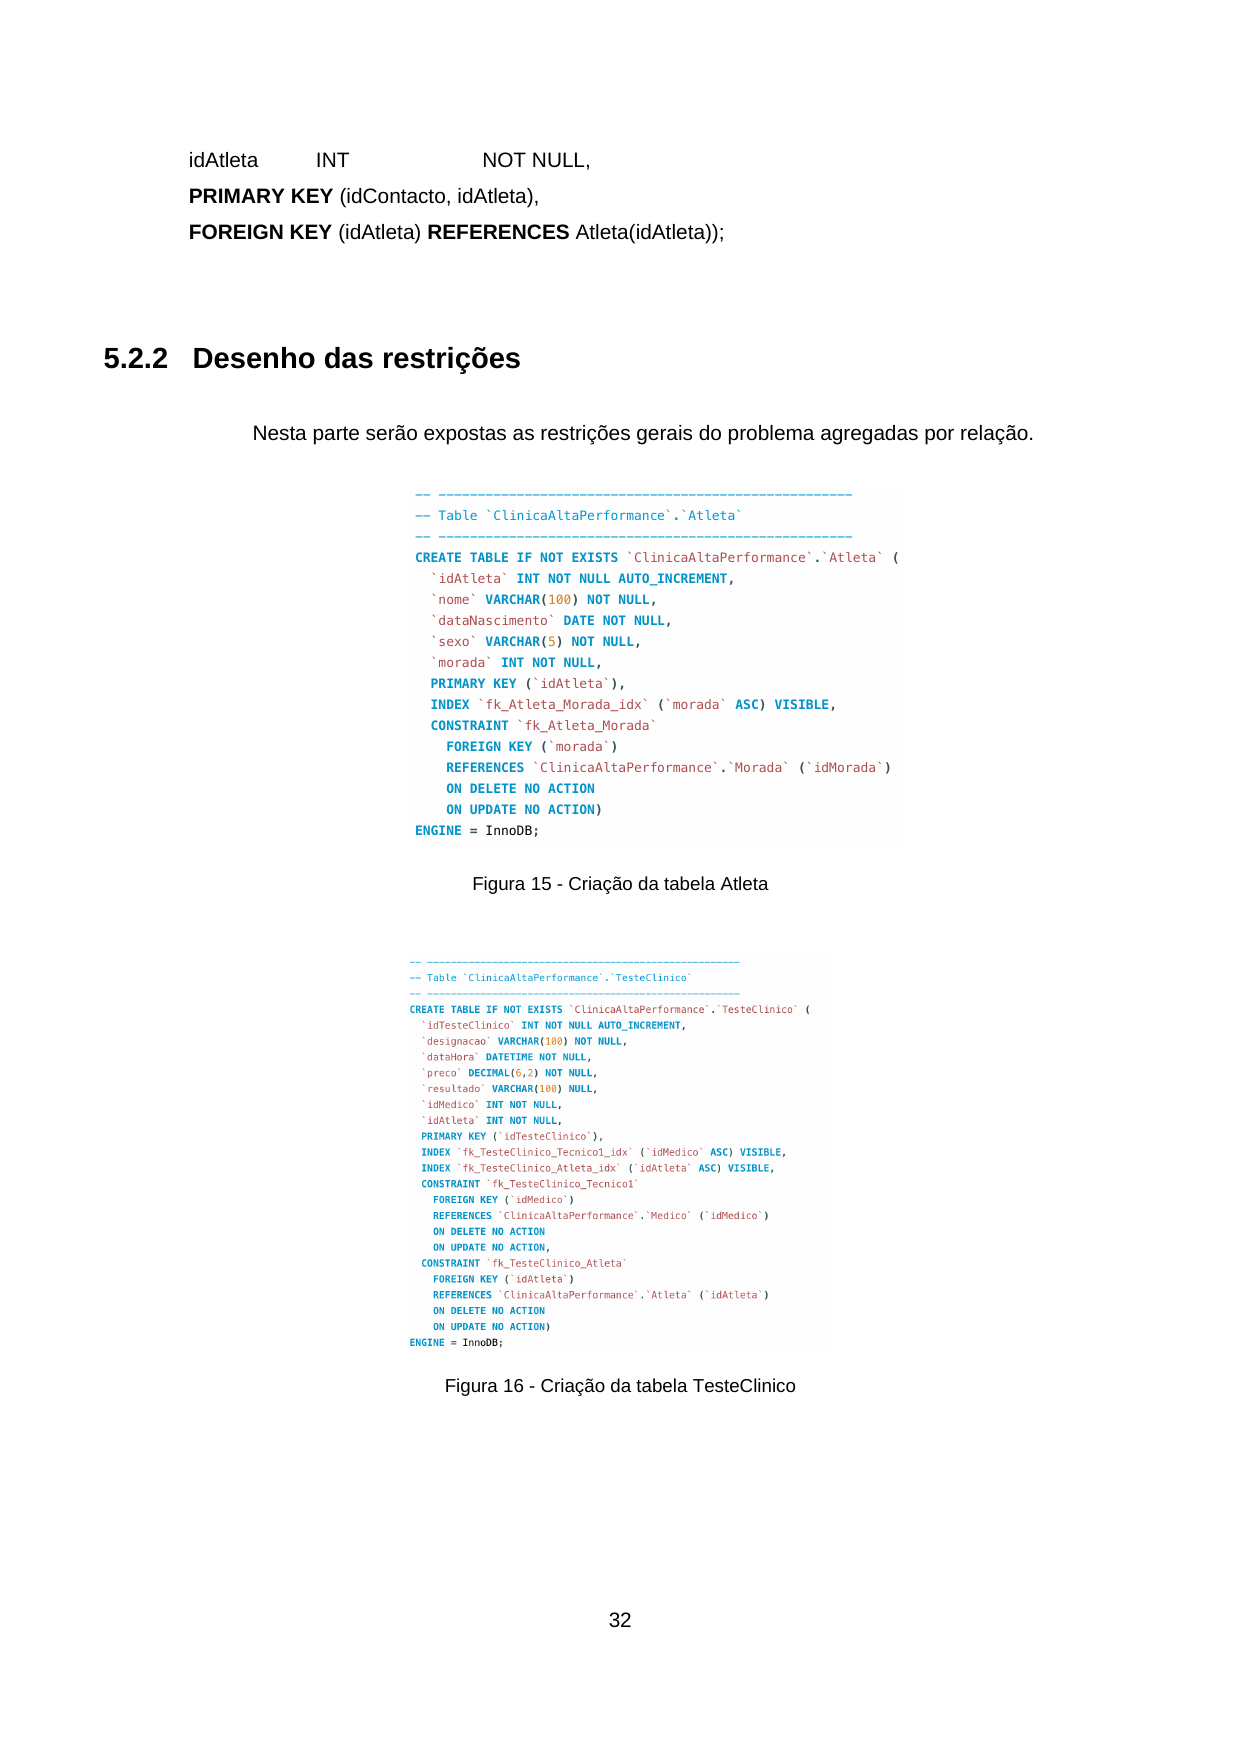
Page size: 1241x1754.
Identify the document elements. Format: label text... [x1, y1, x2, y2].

text PRIMARY KEY (idContacto, idAtleta), [177, 184, 1063, 208]
text FOREIGN KEY (idAtleta) REFERENCES Atleta(idAtleta)); [177, 219, 1063, 243]
text Desenho das restrições [103, 341, 1063, 375]
text idAtleta INT NOT NULL, [177, 148, 1063, 172]
text Figura 16 - Criação da tabela TesteClinico [177, 1375, 1063, 1396]
picture [407, 953, 833, 1351]
picture [410, 486, 905, 844]
text Figura 15 - Criação da tabela Atleta [177, 873, 1063, 895]
text Nesta parte serão expostas as restrições gerais do problema agregadas por relação. [177, 421, 1063, 445]
